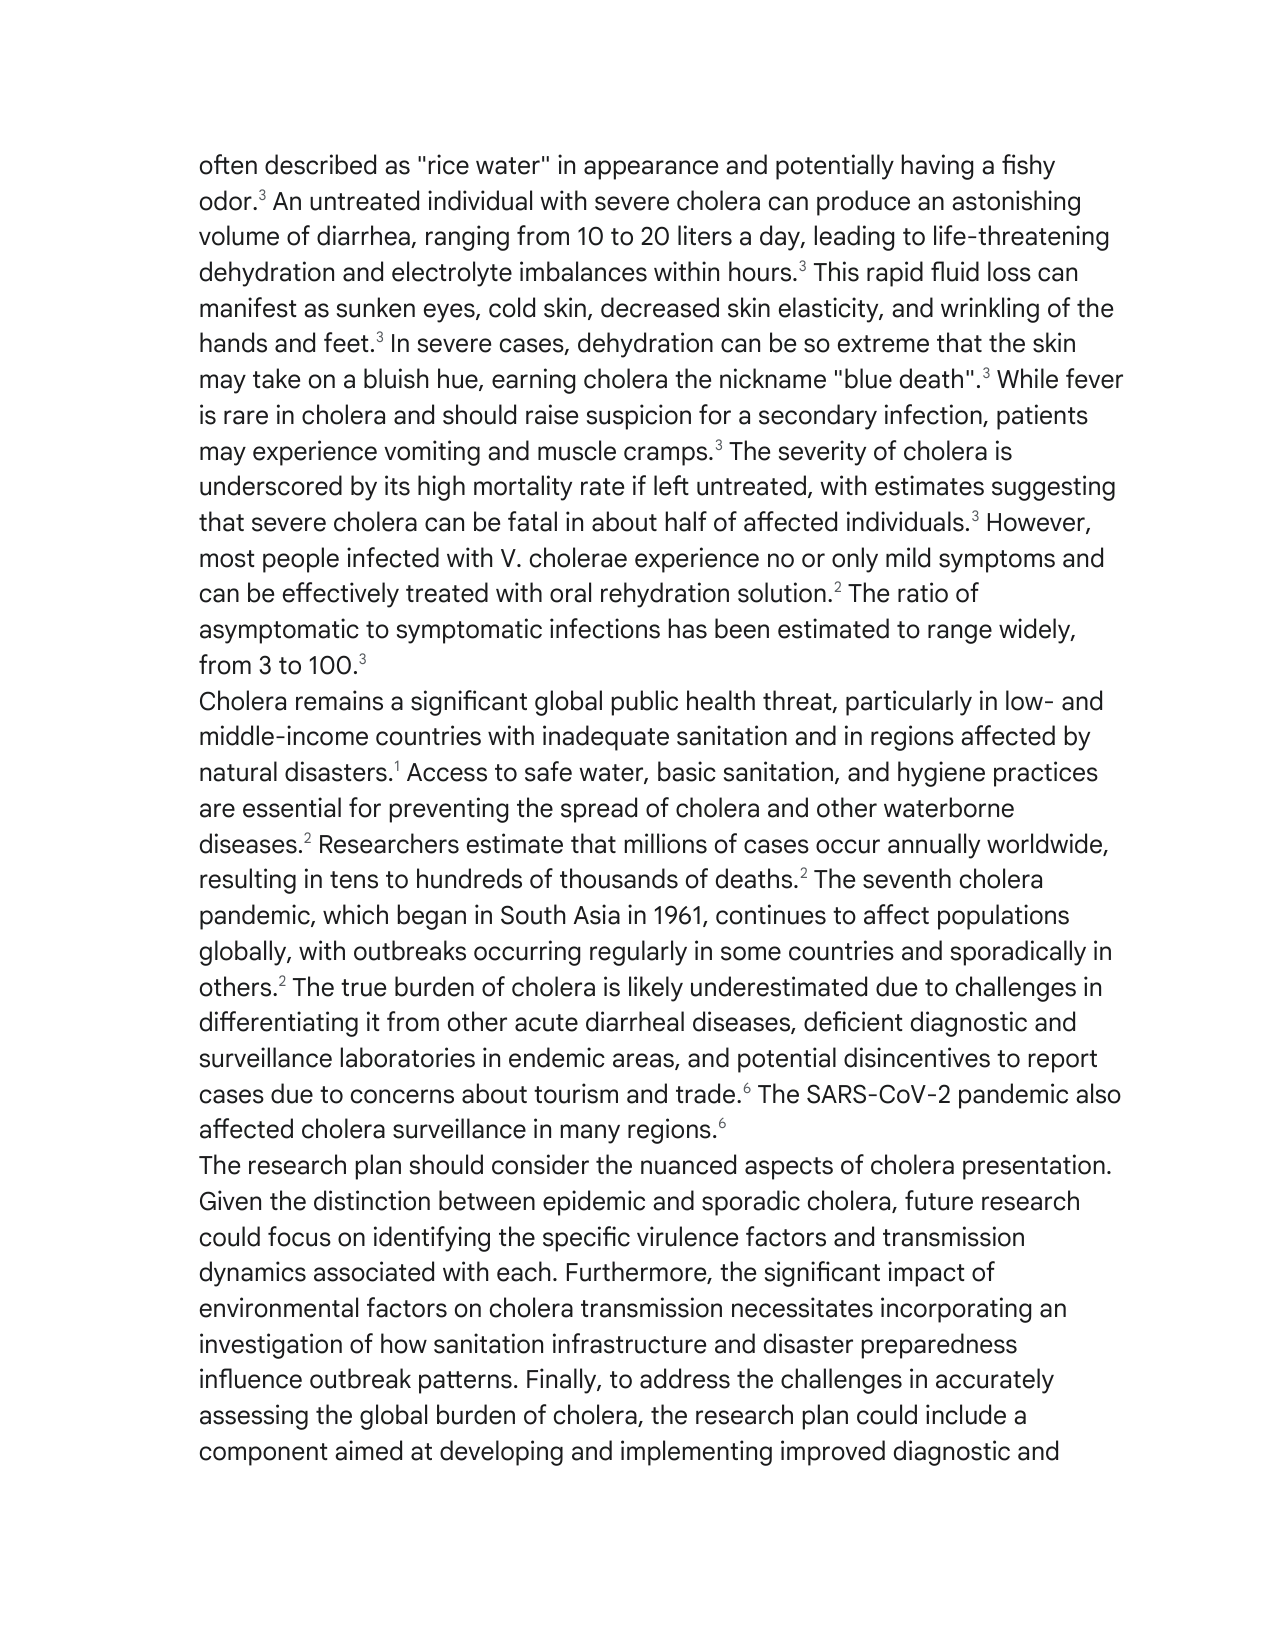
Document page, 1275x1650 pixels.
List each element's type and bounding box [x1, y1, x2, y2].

list [161, 150, 1125, 1468]
